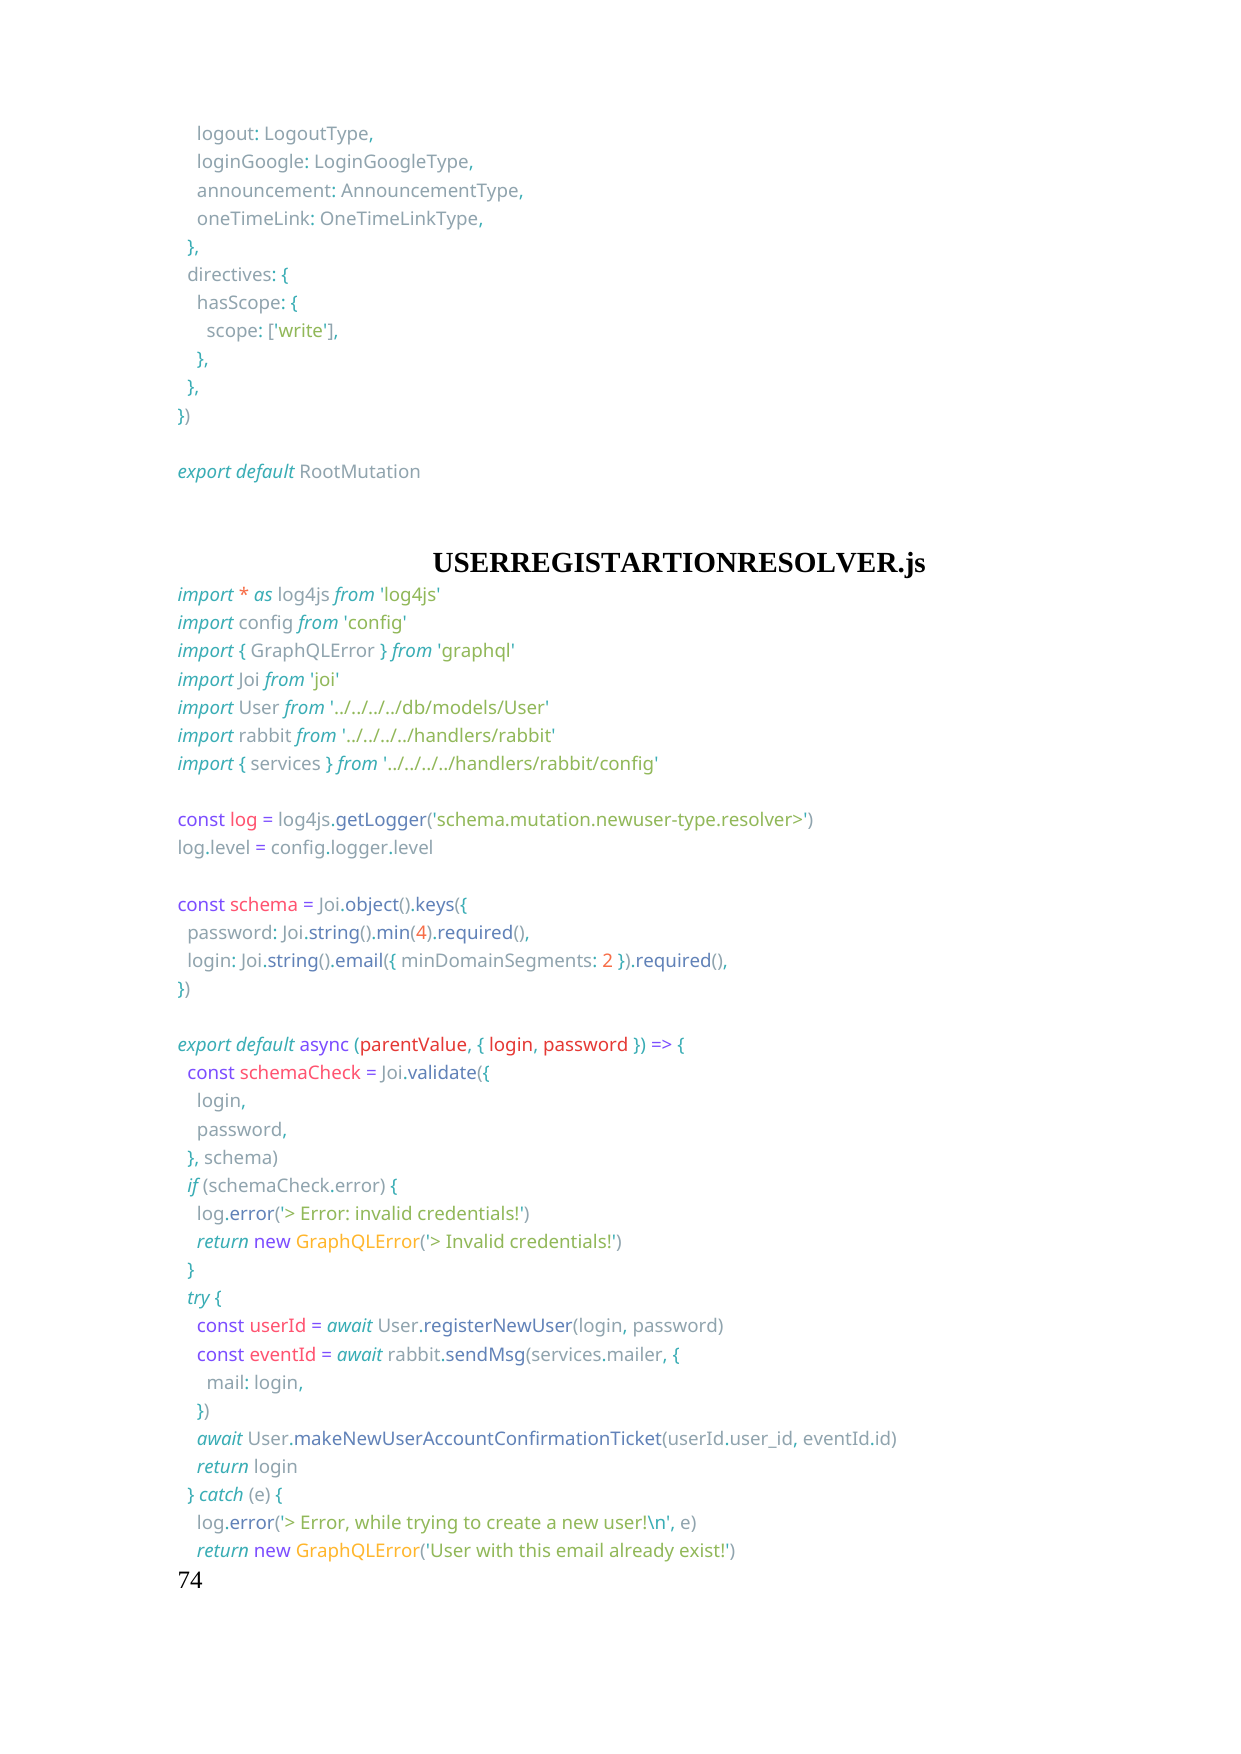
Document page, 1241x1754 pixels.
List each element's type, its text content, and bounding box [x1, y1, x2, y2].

text log.level = config.logger.level [177, 832, 1181, 860]
text login, [177, 1085, 1181, 1113]
text password, [177, 1113, 1181, 1141]
text }, [177, 231, 1181, 259]
text }) [177, 1394, 1181, 1423]
text import Joi from 'joi' [177, 663, 1181, 691]
text export default async (parentValue, { login, password }) => { [177, 1029, 1181, 1057]
text } [177, 1254, 1181, 1282]
text hasScope: { [177, 287, 1181, 315]
text import { GraphQLError } from 'graphql' [177, 635, 1181, 663]
text const schemaCheck = Joi.validate({ [177, 1057, 1181, 1085]
text log.error('> Error: invalid credentials!') [177, 1198, 1181, 1226]
text announcement: AnnouncementType, [177, 174, 1181, 202]
text await User.makeNewUserAccountConfirmationTicket(userId.user_id, eventId.id) [177, 1423, 1181, 1451]
text mail: login, [177, 1366, 1181, 1394]
text const schema = Joi.object().keys({ [177, 888, 1181, 916]
text }, [177, 343, 1181, 371]
text if (schemaCheck.error) { [177, 1169, 1181, 1198]
text } catch (e) { [177, 1479, 1181, 1507]
text oneTimeLink: OneTimeLinkType, [177, 202, 1181, 231]
text const eventId = await rabbit.sendMsg(services.mailer, { [177, 1338, 1181, 1366]
text return new GraphQLError('> Invalid credentials!') [177, 1226, 1181, 1254]
text scope: ['write'], [177, 315, 1181, 343]
text import rabbit from '../../../../handlers/rabbit' [177, 719, 1181, 748]
text try { [177, 1282, 1181, 1310]
text }) [177, 399, 1181, 427]
text password: Joi.string().min(4).required(), [177, 916, 1181, 944]
text directives: { [177, 259, 1181, 287]
text }, schema) [177, 1141, 1181, 1169]
text }) [177, 973, 1181, 1001]
text import config from 'config' [177, 607, 1181, 635]
text const log = log4js.getLogger('schema.mutation.newuser-type.resolver>') [177, 804, 1181, 832]
text export default RootMutation [177, 456, 1181, 484]
text }, [177, 371, 1181, 399]
text import { services } from '../../../../handlers/rabbit/config' [177, 748, 1181, 776]
text logout: LogoutType, [177, 118, 1181, 146]
text login: Joi.string().email({ minDomainSegments: 2 }).required(), [177, 944, 1181, 973]
text return new GraphQLError('User with this email already exist!') [177, 1535, 1181, 1563]
text return login [177, 1451, 1181, 1479]
text const userId = await User.registerNewUser(login, password) [177, 1310, 1181, 1338]
text USERREGISTARTIONRESOLVER.js [177, 545, 1181, 579]
text import User from '../../../../db/models/User' [177, 691, 1181, 719]
text log.error('> Error, while trying to create a new user!\n', e) [177, 1507, 1181, 1535]
text loginGoogle: LoginGoogleType, [177, 146, 1181, 174]
text import * as log4js from 'log4js' [177, 579, 1181, 607]
